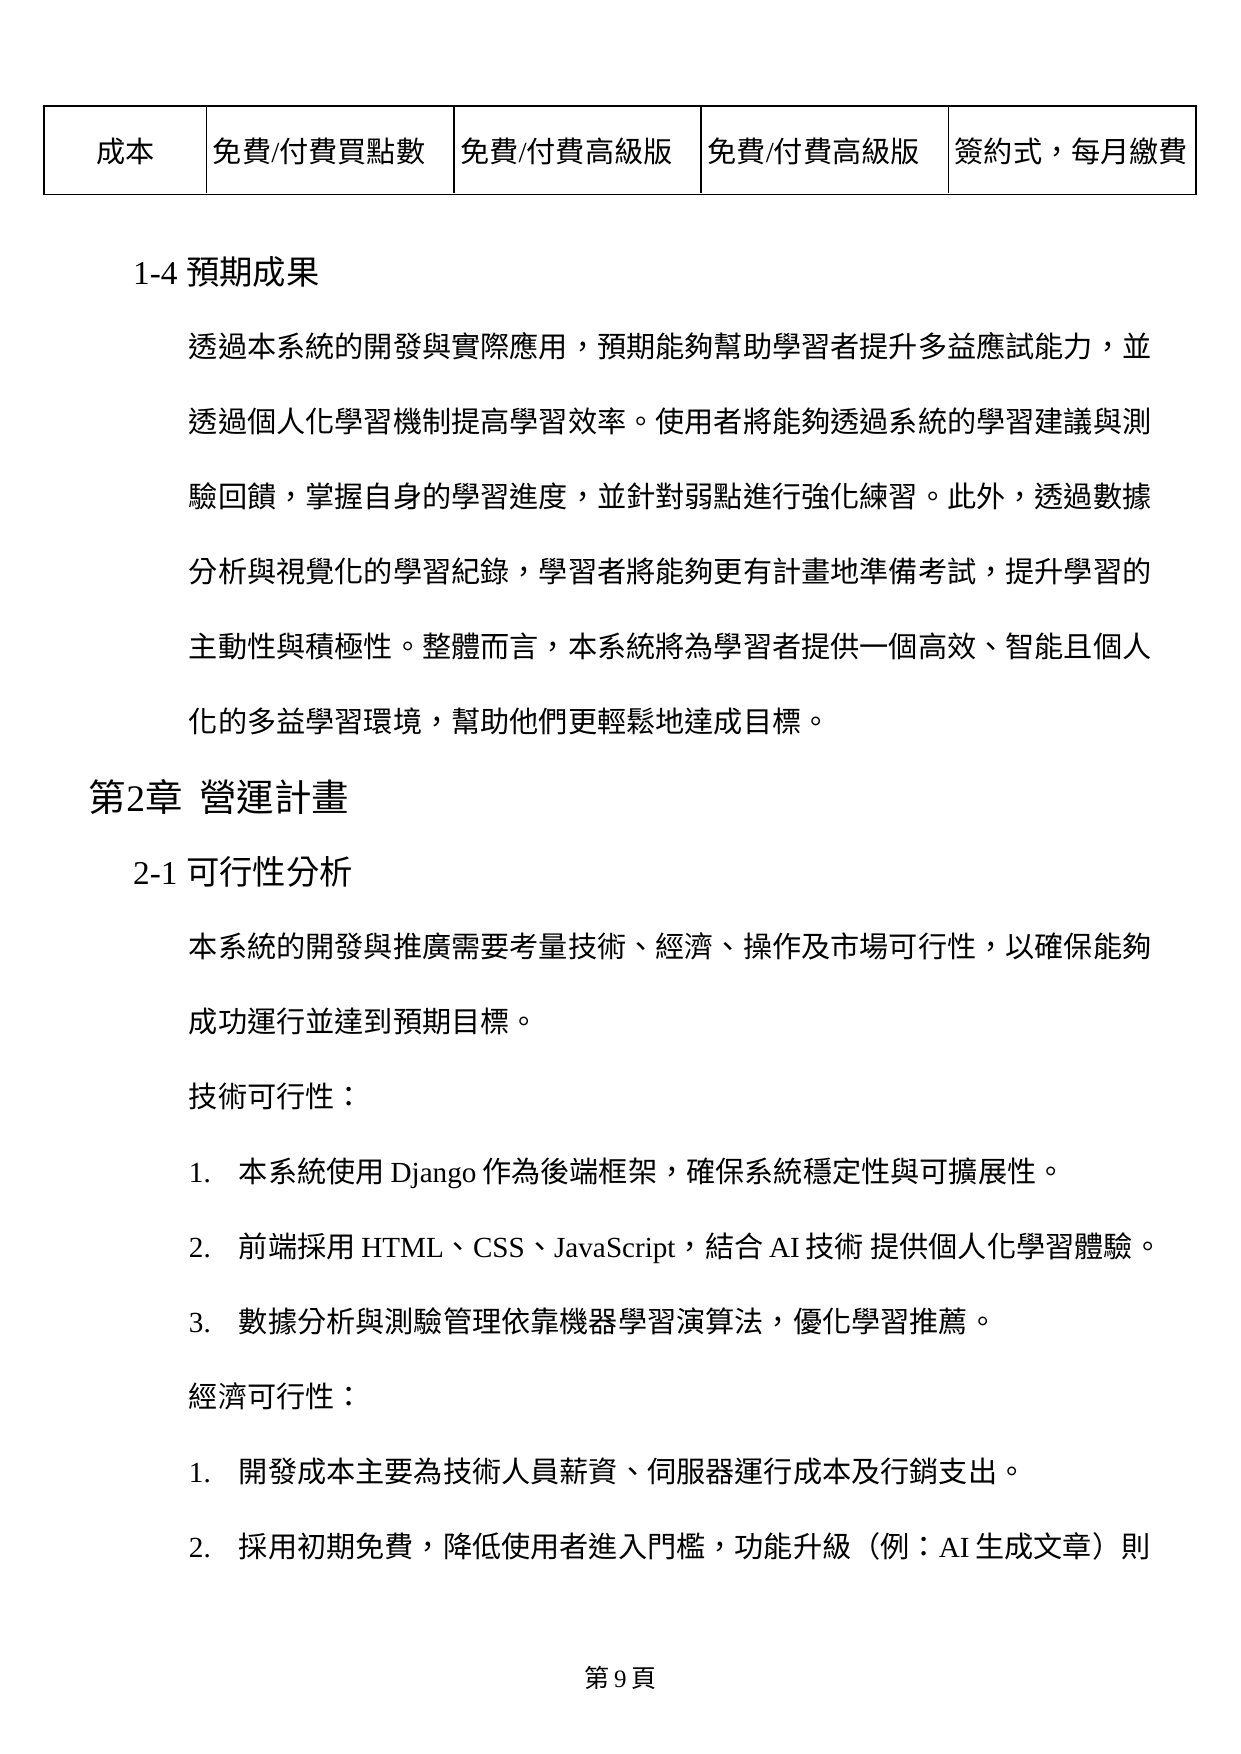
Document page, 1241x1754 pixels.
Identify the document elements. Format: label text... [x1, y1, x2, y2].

table_cell 免費/付費高級版 [455, 107, 700, 193]
text 技術可行性： [189, 1057, 1152, 1132]
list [189, 1507, 1152, 1582]
list 前端採用HTML、CSS、JavaScript，結合AI技術 提供個人化學習體驗。 [189, 1207, 1152, 1282]
text 經濟可行性： [189, 1357, 1152, 1432]
list 數據分析與測驗管理依靠機器學習演算法，優化學習推薦。 [189, 1282, 1152, 1357]
list 開發成本主要為技術人員薪資、伺服器運行成本及行銷支出。 [189, 1432, 1152, 1507]
table_cell 免費/付費高級版 [702, 107, 948, 193]
text 本系統的開發與推廣需要考量技術、經濟、操作及市場可行性，以確保能夠成功運行並達到預期目標。 [189, 907, 1152, 1057]
table_cell 成本 [45, 107, 206, 193]
subtitle 預期成果 [133, 232, 1152, 307]
table_cell 簽約式，每月繳費 [949, 107, 1195, 193]
subtitle 可行性分析 [133, 832, 1152, 907]
table_cell 免費/付費買點數 [207, 107, 453, 193]
text 透過本系統的開發與實際應用，預期能夠幫助學習者提升多益應試能力，並透過個人化學習機制提高學習效率。使用者將能夠透過系統的學習建議與測驗回饋，掌握自身的學習進度，並針對弱點進行強化練習。此外，透過數據分析與視覺化的學習紀錄，學習者將能夠更有計畫地準備考試，提升學習的主動性與積極性。整體而言，本系統將為學習者提供一個高效、智能且個人化的多益學習環境，幫助他們更輕鬆地達成目標。 [189, 307, 1152, 757]
subtitle 營運計畫 [89, 757, 1152, 832]
list 本系統使用Django作為後端框架，確保系統穩定性與可擴展性。 [189, 1132, 1152, 1207]
